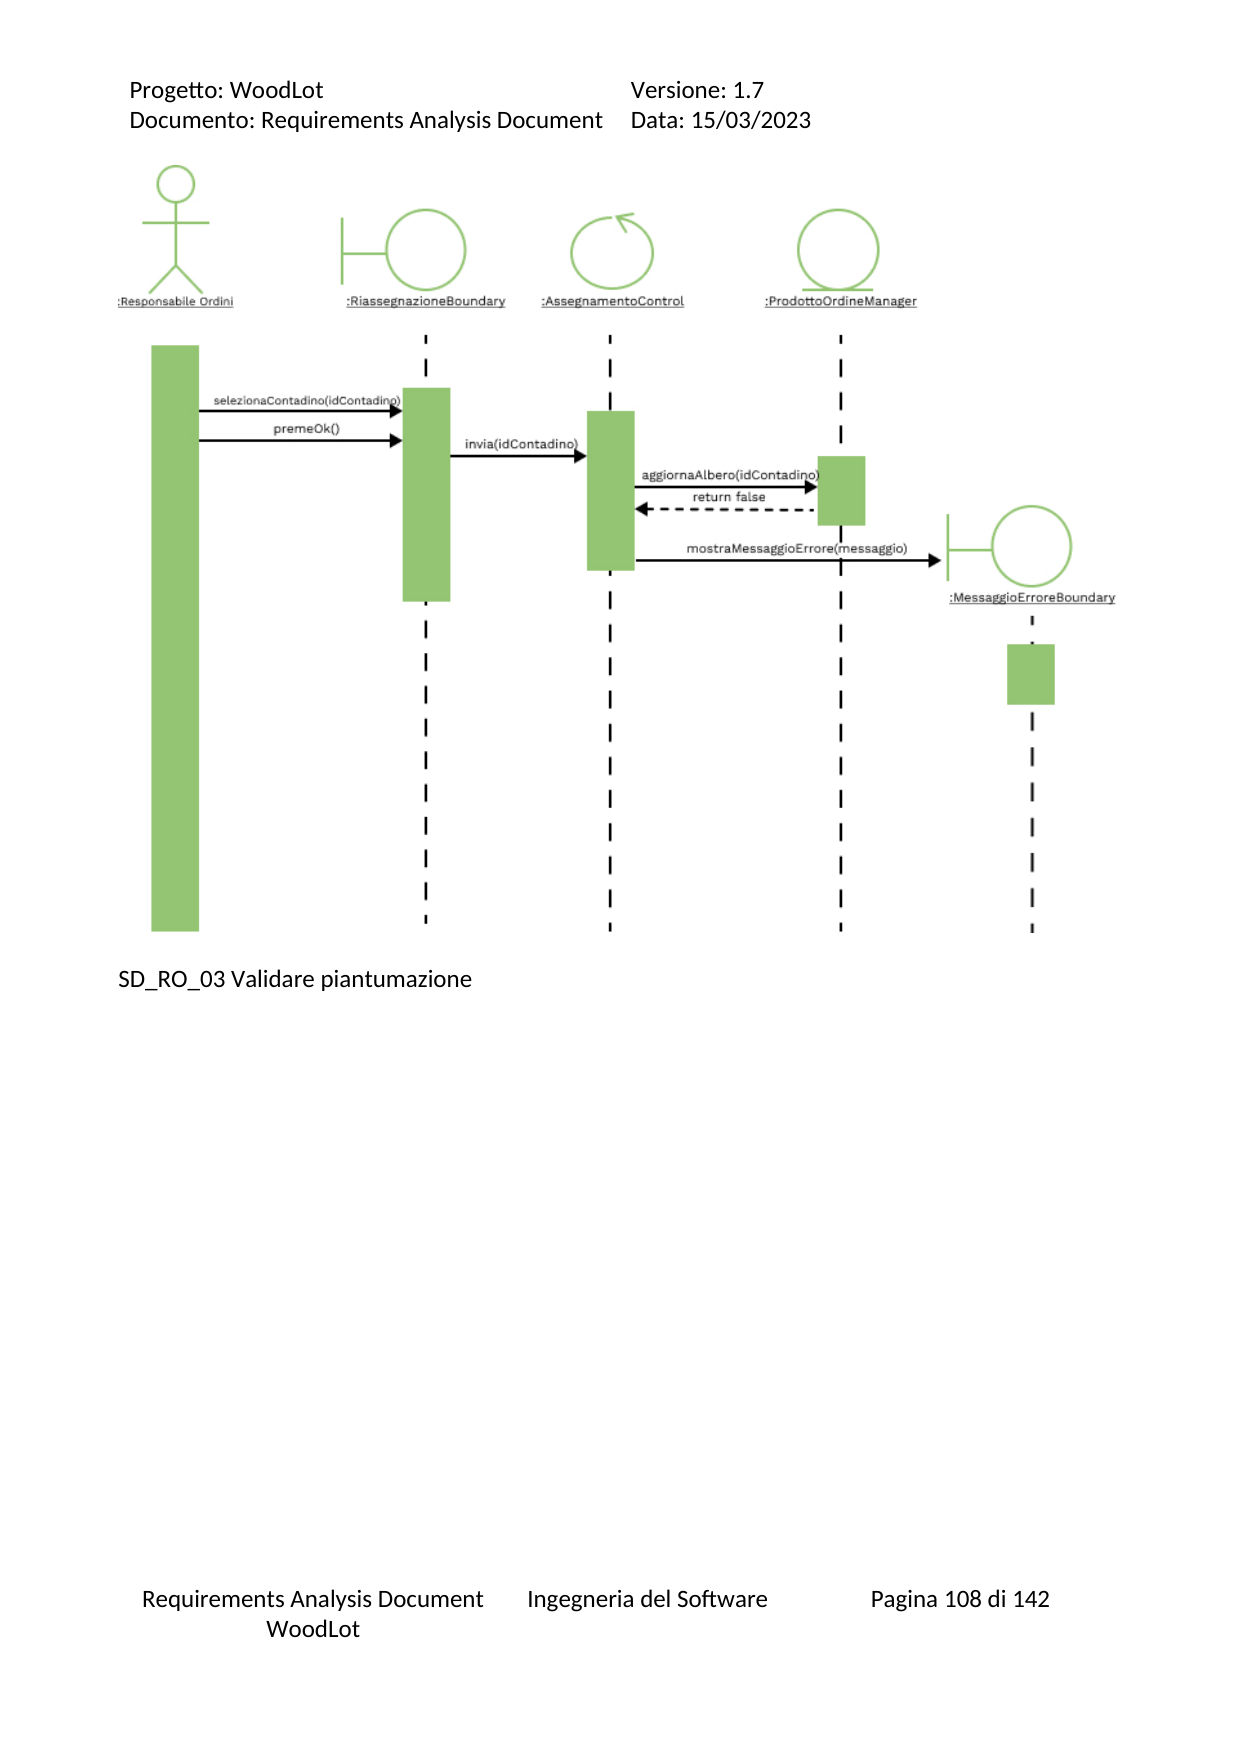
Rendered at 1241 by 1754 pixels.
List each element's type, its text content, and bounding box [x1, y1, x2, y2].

picture [118, 165, 1122, 933]
text SD_RO_03 Validare piantumazione [118, 963, 1122, 994]
